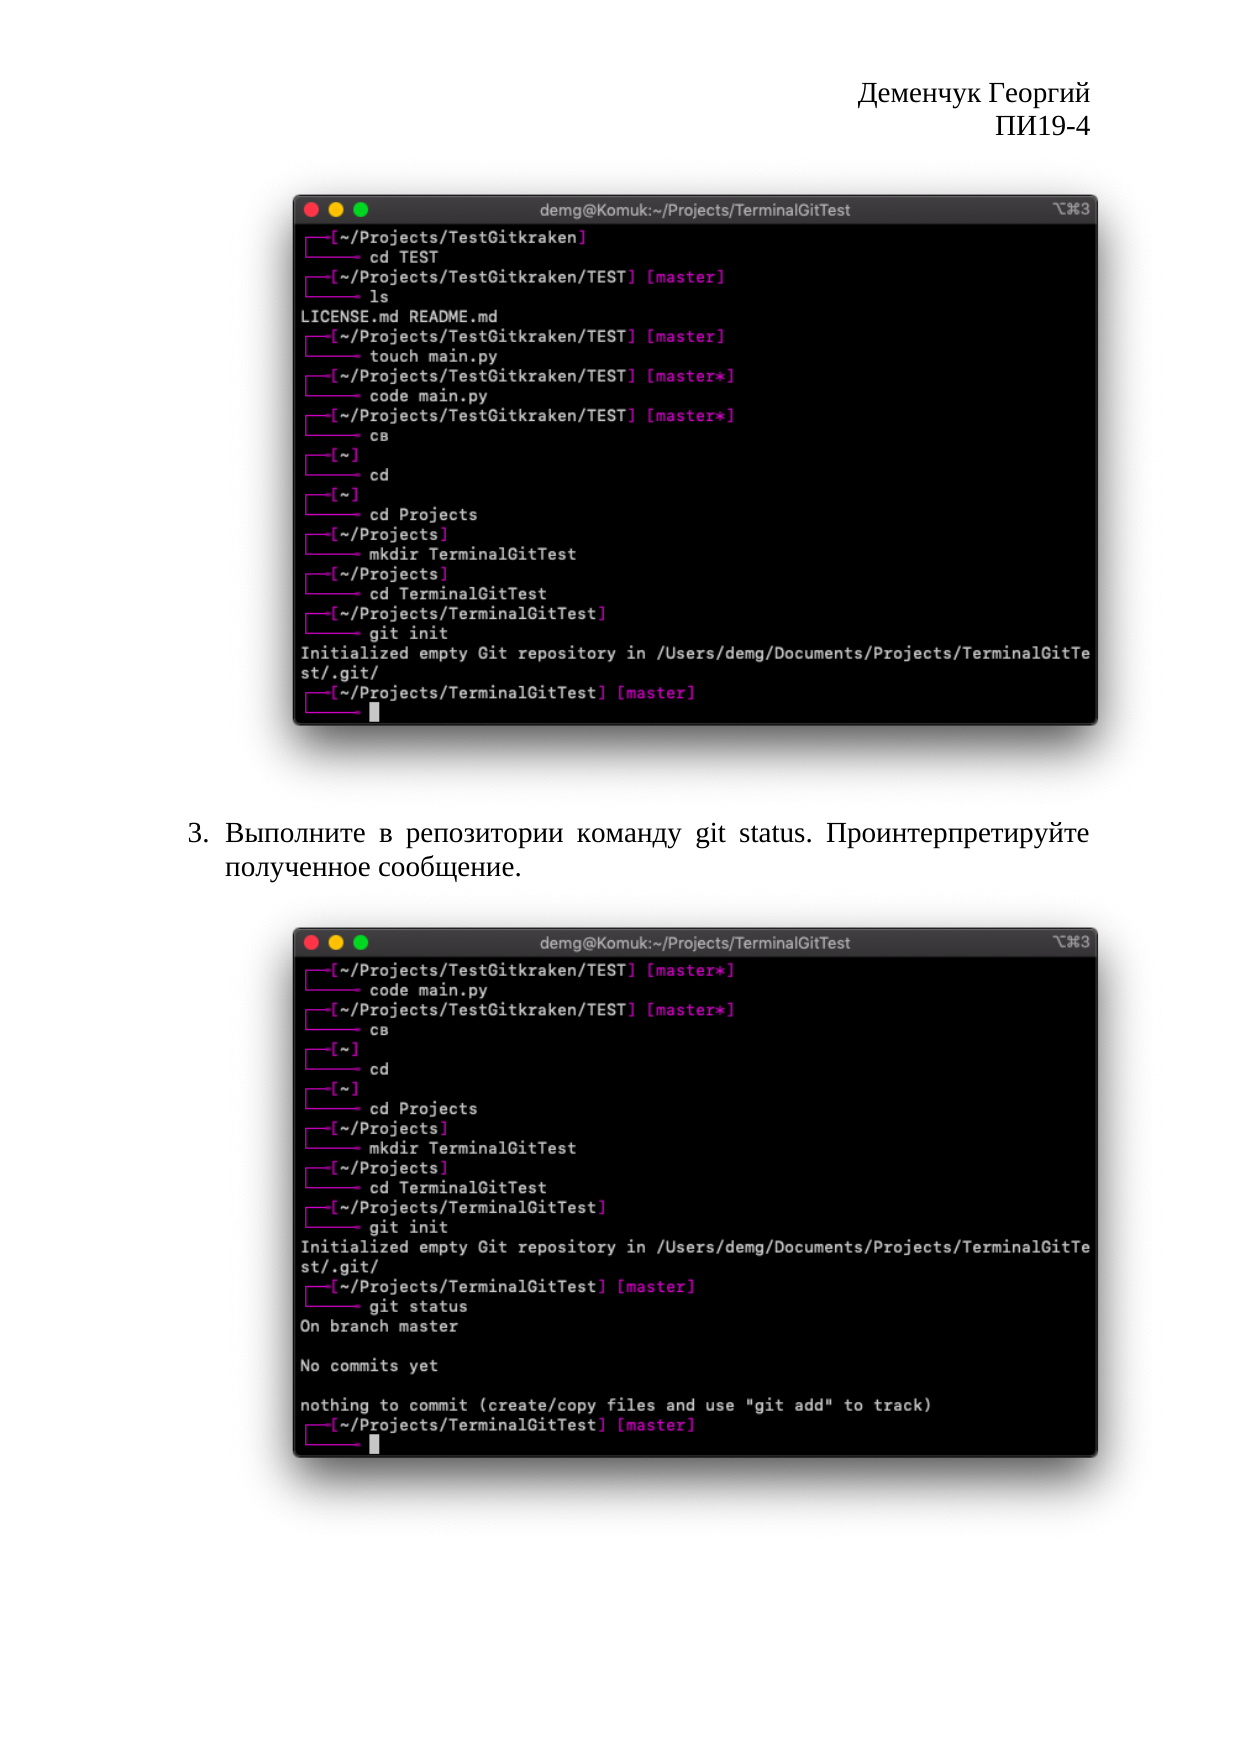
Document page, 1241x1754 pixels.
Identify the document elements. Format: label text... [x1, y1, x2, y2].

picture [225, 150, 1166, 816]
picture [225, 882, 1166, 1548]
list Выполните в репозитории команду git status. Проинтерпретируйте полученное сообщение. [187, 815, 1090, 882]
